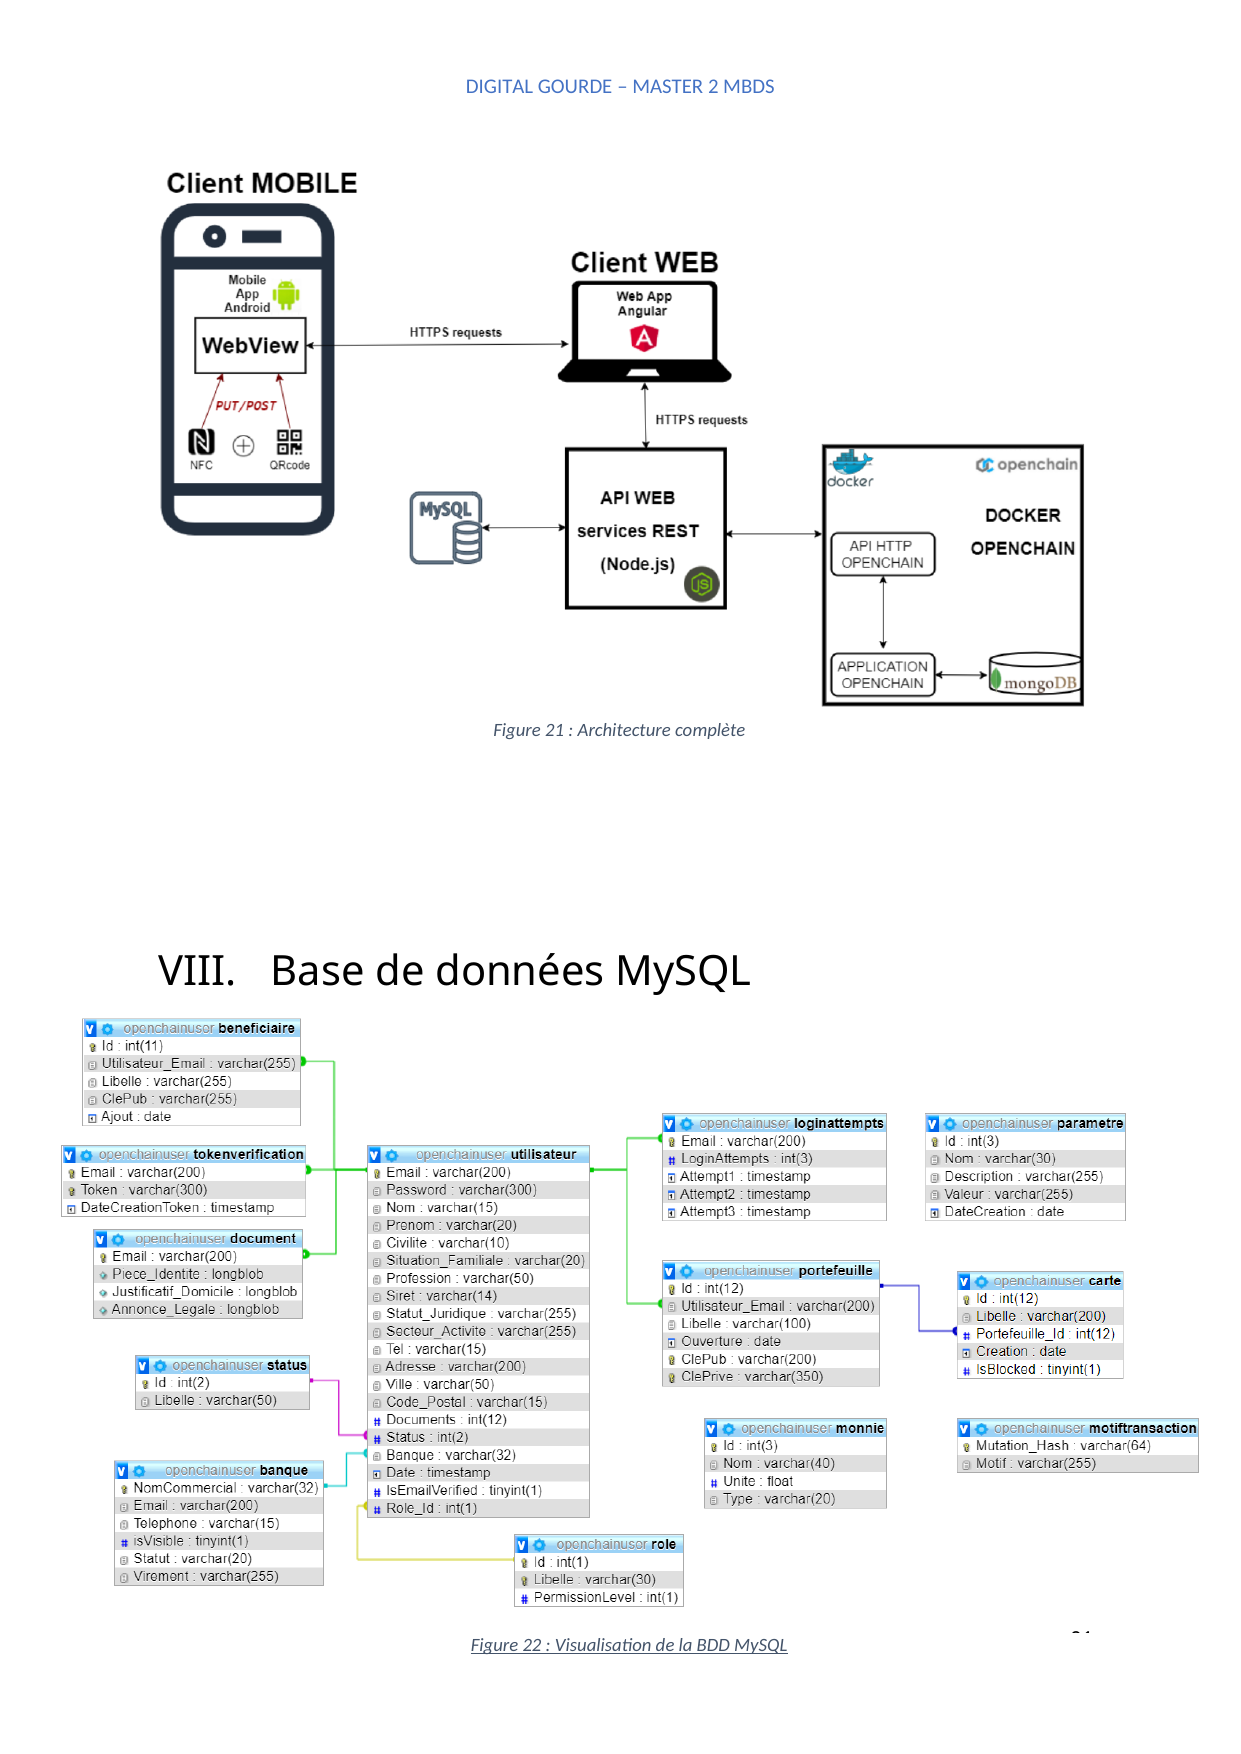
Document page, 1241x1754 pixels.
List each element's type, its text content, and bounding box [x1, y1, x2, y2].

text Figure : Architecture complète [148, 718, 1093, 741]
picture [147, 147, 1093, 710]
picture [6, 1008, 1227, 1614]
subtitle Base de données MySQL [158, 941, 1093, 997]
